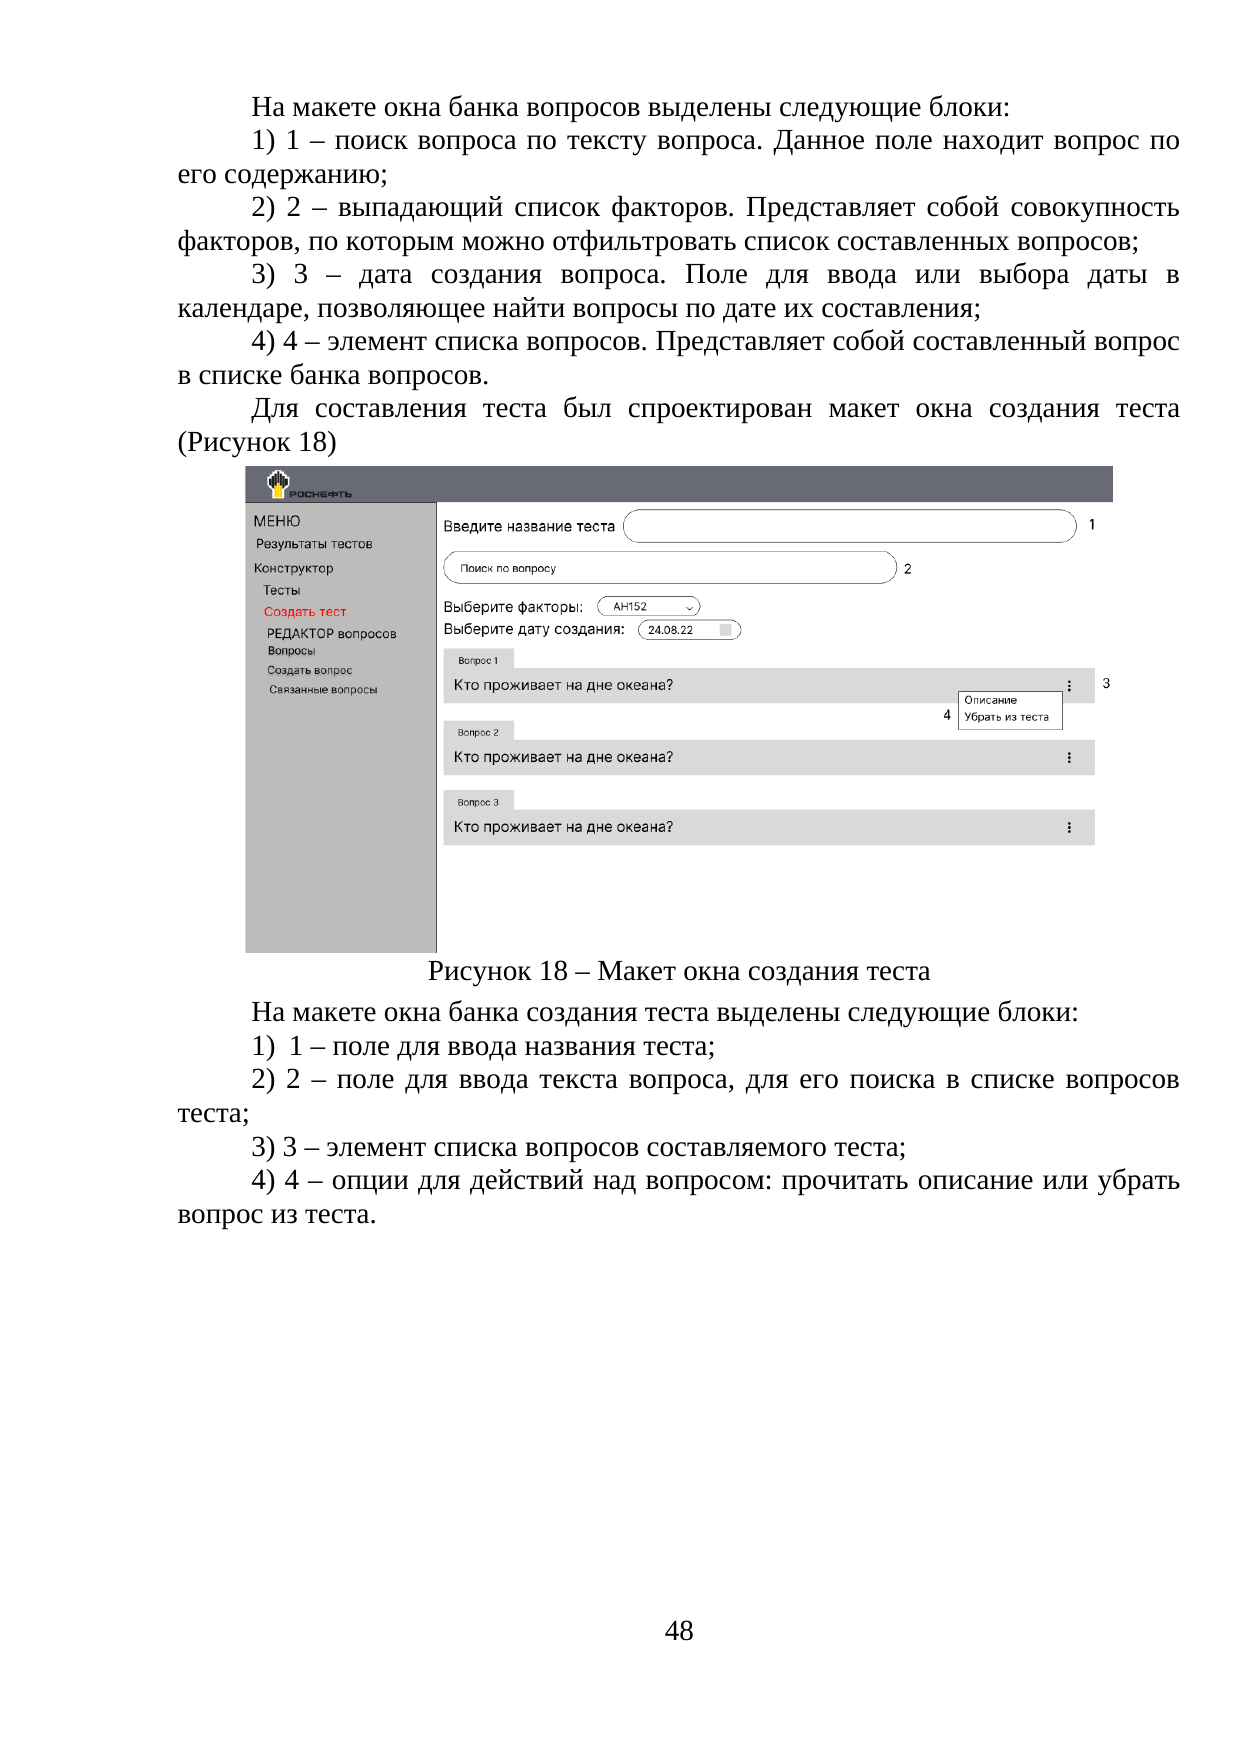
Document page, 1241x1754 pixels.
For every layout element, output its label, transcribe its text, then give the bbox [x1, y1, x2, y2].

text 3) 3 – элемент списка вопросов составляемого теста; [177, 1129, 1181, 1162]
text 3) 3 – дата создания вопроса. Поле для ввода или выбора даты в календаре, позволяющее найти вопросы по дате их составления; [177, 256, 1181, 323]
text Для составления теста был спроектирован макет окна создания теста (Рисунок 18) [177, 391, 1181, 458]
text 2) 2 – выпадающий список факторов. Представляет собой совокупность факторов, по которым можно отфильтровать список составленных вопросов; [177, 189, 1181, 256]
text На макете окна банка вопросов выделены следующие блоки: [177, 89, 1181, 122]
text 4) 4 – элемент списка вопросов. Представляет собой составленный вопрос в списке банка вопросов. [177, 323, 1181, 391]
text На макете окна банка создания теста выделены следующие блоки: [177, 994, 1181, 1028]
text 2) 2 – поле для ввода текста вопроса, для его поиска в списке вопросов теста; [177, 1062, 1181, 1129]
text 1) 1 – поиск вопроса по тексту вопроса. Данное поле находит вопрос по его содержанию; [177, 122, 1181, 189]
text 4) 4 – опции для действий над вопросом: прочитать описание или убрать вопрос из теста. [177, 1162, 1181, 1229]
text Рисунок – Макет окна создания теста [177, 953, 1181, 986]
list 1 – поле для ввода названия теста; [251, 1028, 1181, 1062]
picture [245, 466, 1113, 953]
